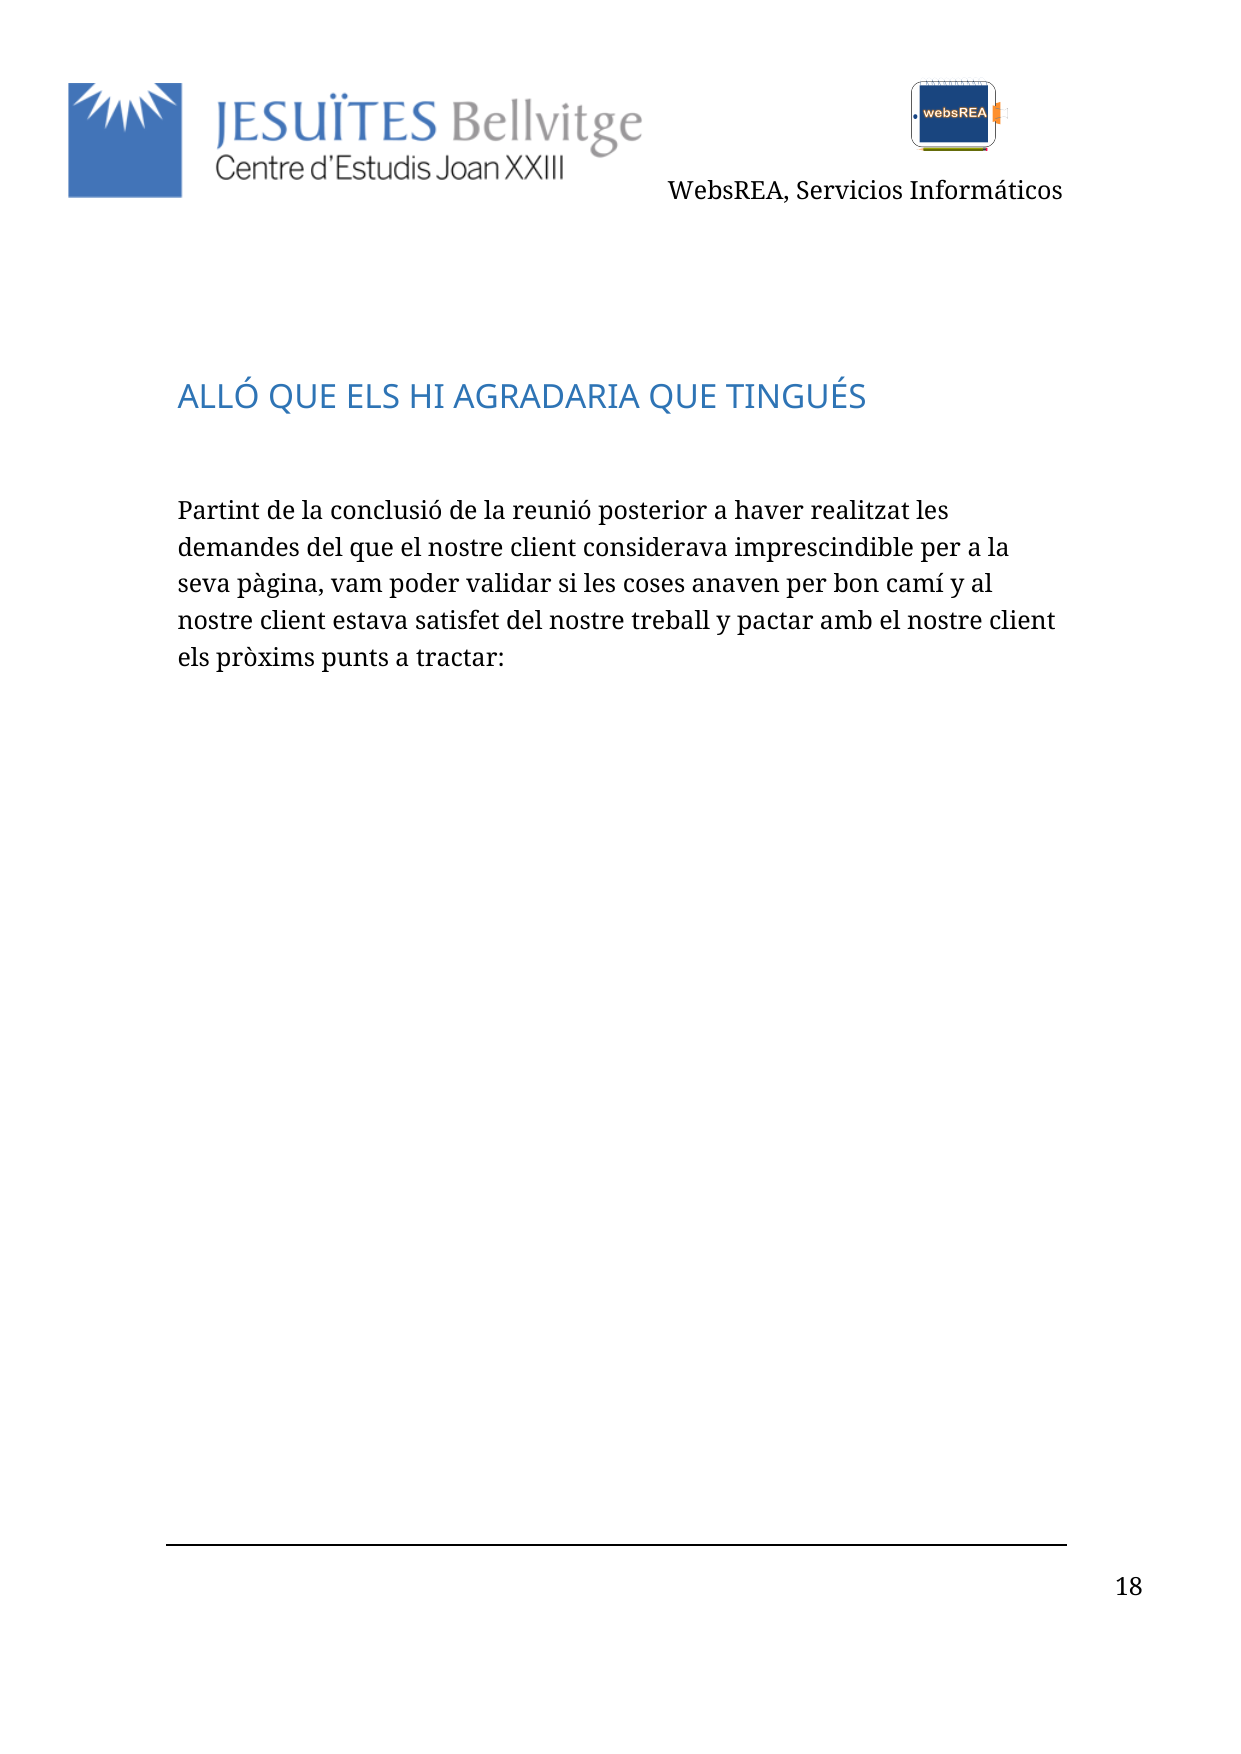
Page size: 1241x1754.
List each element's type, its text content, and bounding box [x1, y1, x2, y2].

text Partint de la conclusió de la reunió posterior a haver realitzat les demandes del que el nostre client considerava imprescindible per a la seva pàgina, vam poder validar si les coses anaven per bon camí y al nostre client estava satisfet del nostre treball y pactar amb el nostre client els pròxims punts a tractar: [177, 492, 1063, 673]
picture [898, 73, 1014, 157]
subtitle ALLÓ QUE ELS HI AGRADARIA QUE TINGUÉS [177, 373, 1063, 418]
picture [68, 83, 670, 198]
